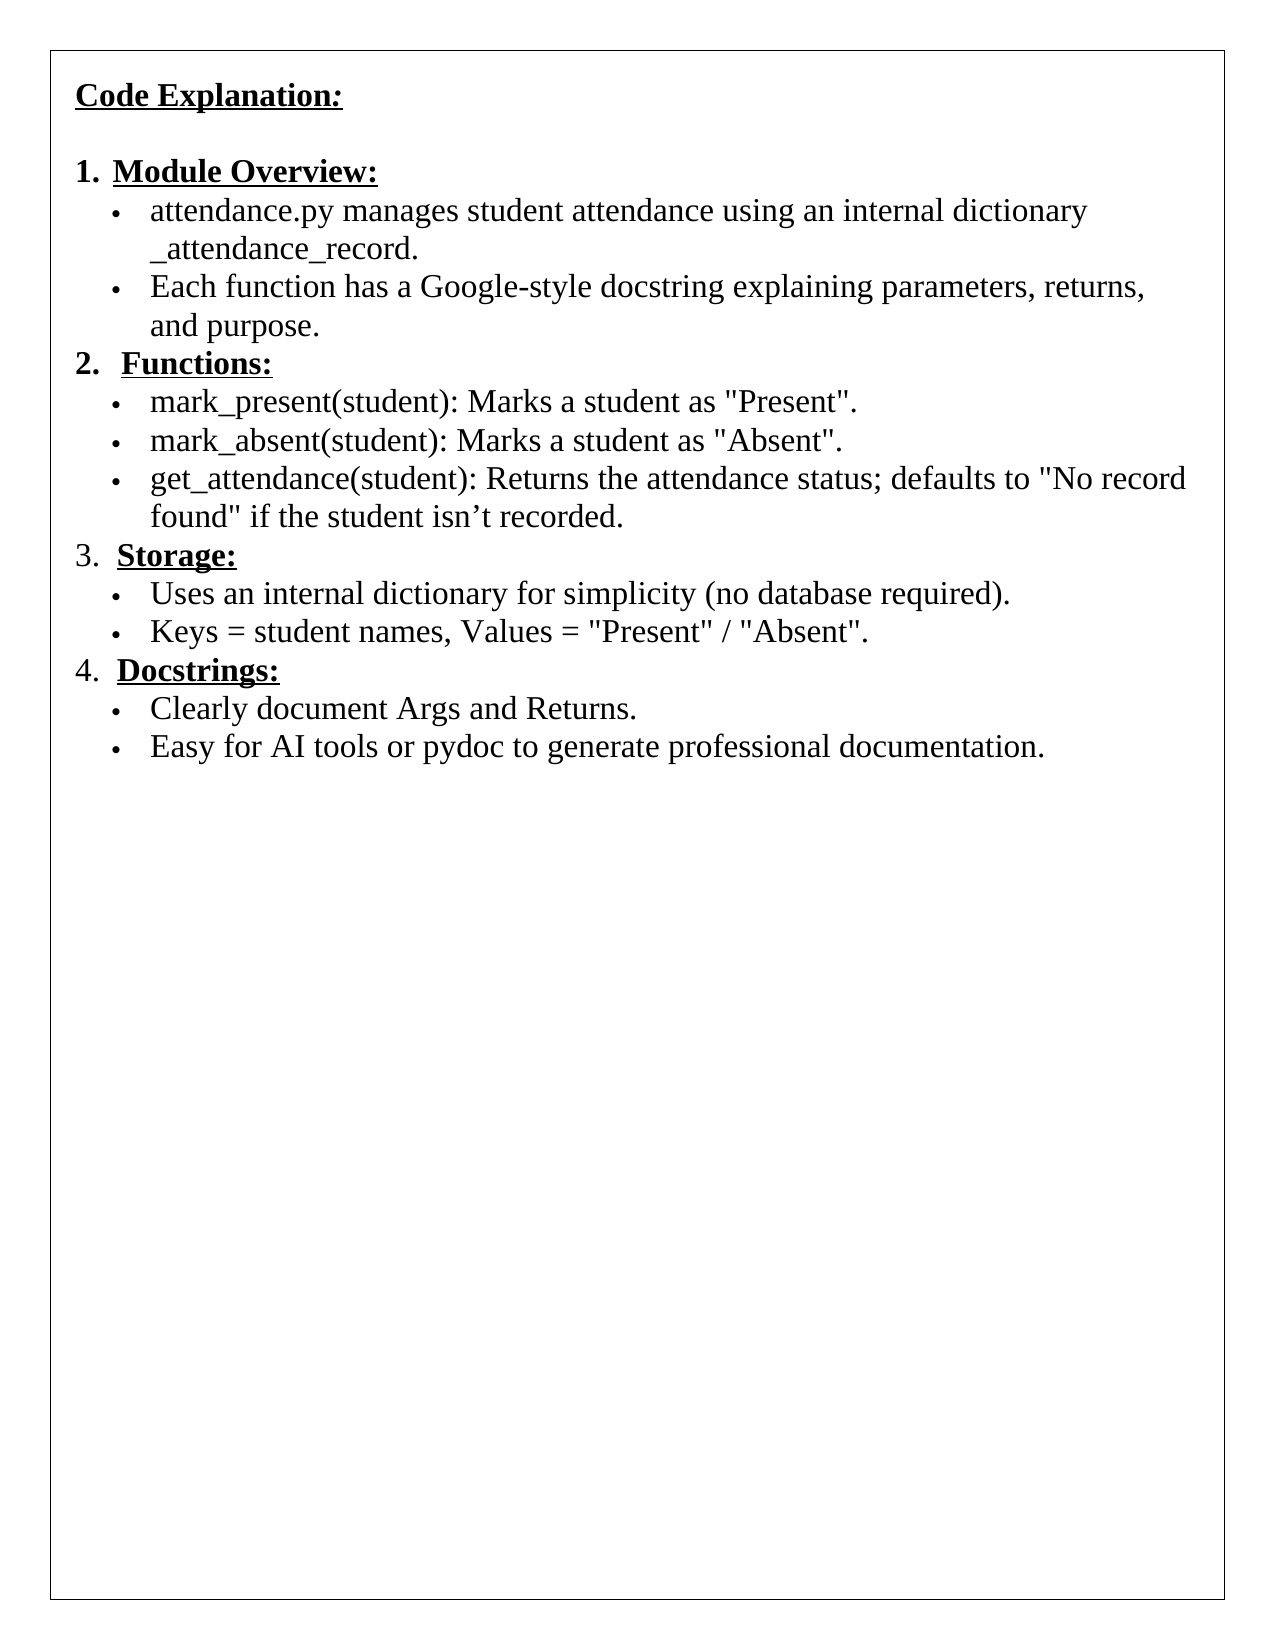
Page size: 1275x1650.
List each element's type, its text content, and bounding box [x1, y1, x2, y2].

list Module Overview: [75, 152, 1200, 190]
list mark_present(student): Marks a student as "Present". [112, 382, 1200, 420]
list Each function has a Google-style docstring explaining parameters, returns, and purpose. [112, 267, 1200, 343]
list mark_absent(student): Marks a student as "Absent". [112, 420, 1200, 458]
text 4. Docstrings: [75, 650, 1200, 688]
text Code Explanation: [75, 75, 1200, 113]
list attendance.py manages student attendance using an internal dictionary _attendance_record. [112, 190, 1200, 267]
list Keys = student names, Values = "Present" / "Absent". [112, 612, 1200, 650]
list Easy for AI tools or pydoc to generate professional documentation. [112, 727, 1200, 765]
text 3. Storage: [75, 535, 1200, 573]
list get_attendance(student): Returns the attendance status; defaults to "No record found" if the student isn’t recorded. [112, 458, 1200, 535]
list Uses an internal dictionary for simplicity (no database required). [112, 573, 1200, 612]
list Functions: [75, 343, 1200, 382]
list Clearly document Args and Returns. [112, 688, 1200, 727]
